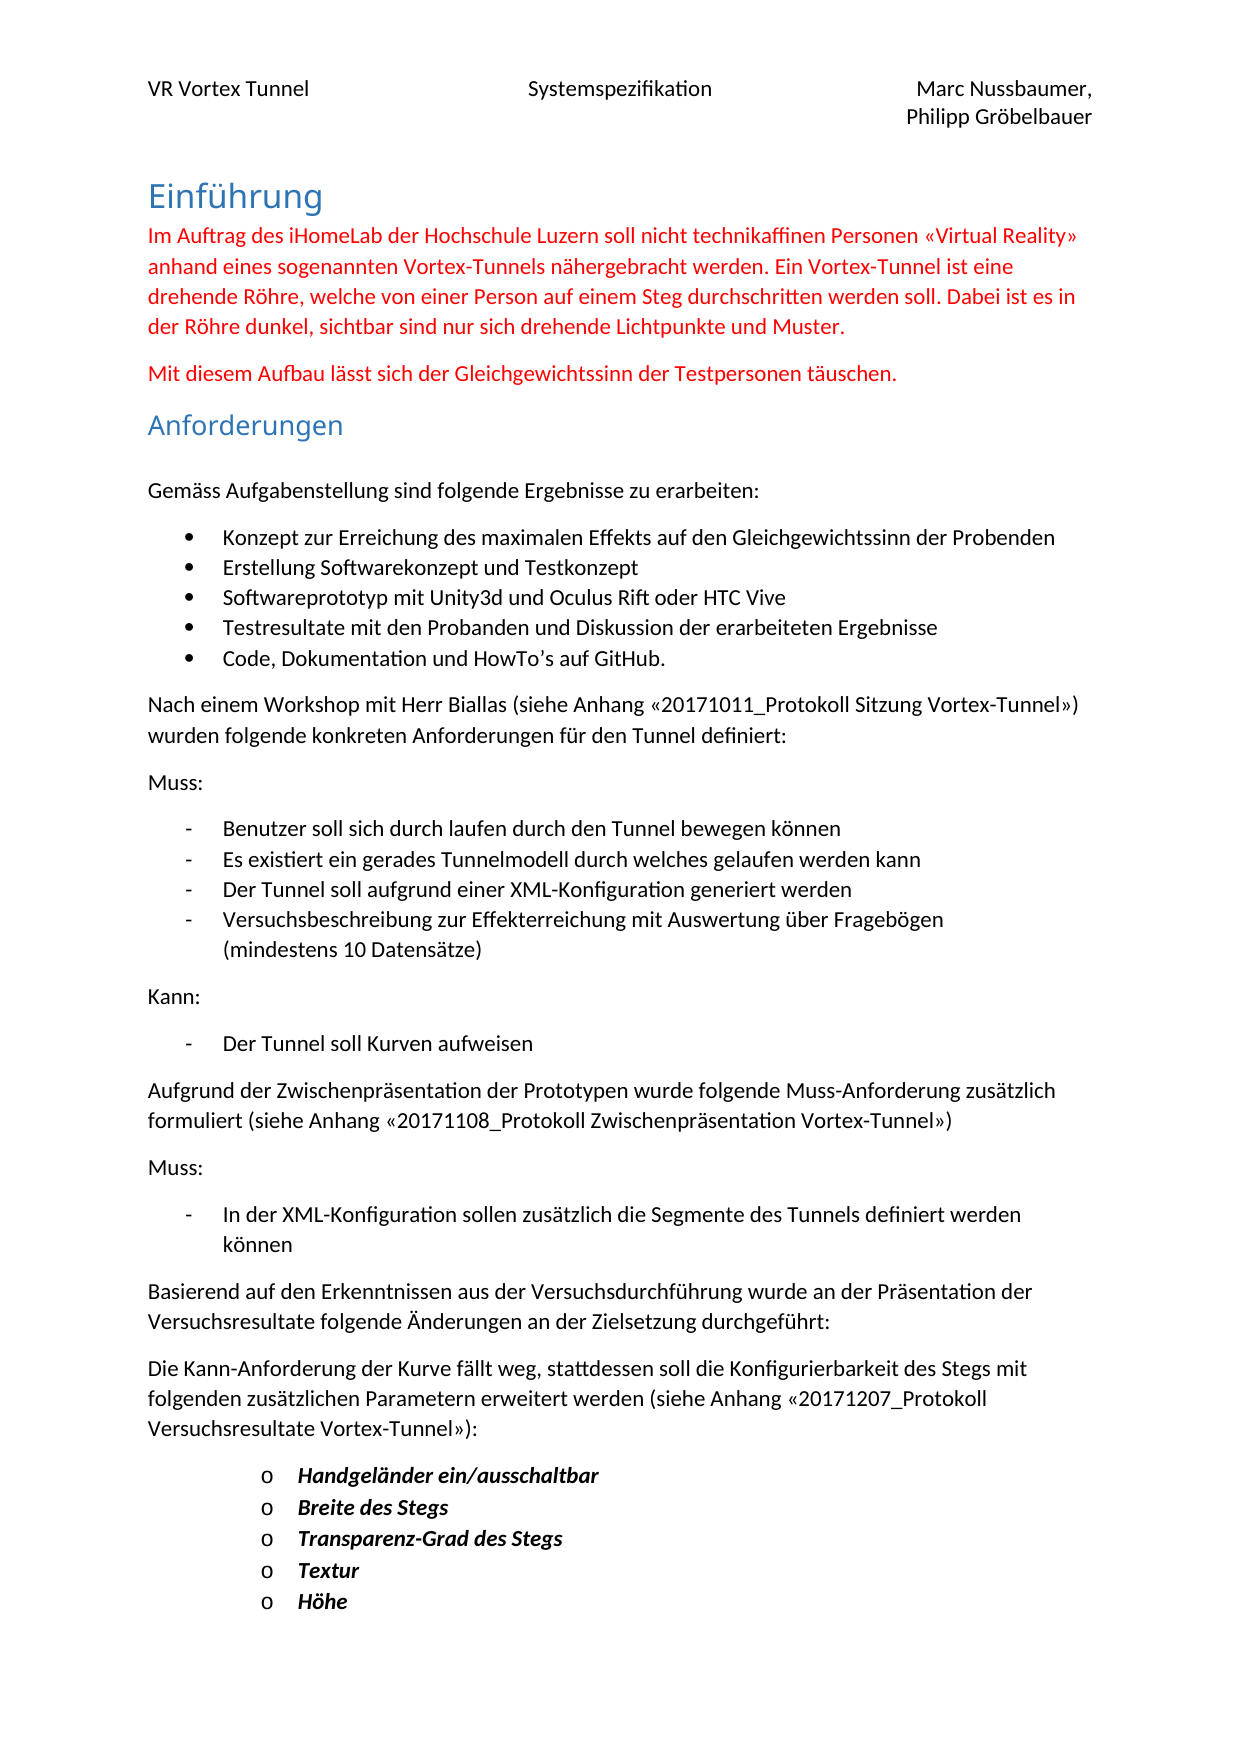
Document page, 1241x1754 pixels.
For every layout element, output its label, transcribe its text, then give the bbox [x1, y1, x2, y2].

text Muss: [148, 768, 1093, 796]
list Handgeländer ein/ausschaltbar [260, 1461, 1093, 1491]
text Nach einem Workshop mit Herr Biallas (siehe Anhang «20171011_Protokoll Sitzung Vortex-Tunnel») wurden folgende konkreten Anforderungen für den Tunnel definiert: [148, 691, 1093, 749]
text Mit diesem Aufbau lässt sich der Gleichgewichtssinn der Testpersonen täuschen. [148, 359, 1093, 387]
list Der Tunnel soll aufgrund einer XML-Konfiguration generiert werden [185, 875, 1093, 903]
list Höhe [260, 1587, 1093, 1616]
list Benutzer soll sich durch laufen durch den Tunnel bewegen können [185, 814, 1093, 842]
list Testresultate mit den Probanden und Diskussion der erarbeiteten Ergebnisse [185, 613, 1093, 641]
subtitle Einführung [148, 173, 1093, 218]
list Konzept zur Erreichung des maximalen Effekts auf den Gleichgewichtssinn der Probenden [185, 523, 1093, 551]
list Softwareprototyp mit Unity3d und Oculus Rift oder HTC Vive [185, 583, 1093, 611]
text Gemäss Aufgabenstellung sind folgende Ergebnisse zu erarbeiten: [148, 446, 1093, 504]
subtitle Anforderungen [148, 406, 1093, 443]
text Basierend auf den Erkenntnissen aus der Versuchsdurchführung wurde an der Präsentation der Versuchsresultate folgende Änderungen an der Zielsetzung durchgeführt: [148, 1277, 1093, 1335]
list Erstellung Softwarekonzept und Testkonzept [185, 553, 1093, 581]
list Versuchsbeschreibung zur Effekterreichung mit Auswertung über Fragebögen (mindestens 10 Datensätze) [185, 905, 1093, 963]
list Textur [260, 1556, 1093, 1585]
list Es existiert ein gerades Tunnelmodell durch welches gelaufen werden kann [185, 845, 1093, 873]
text Muss: [148, 1153, 1093, 1181]
list Breite des Stegs [260, 1493, 1093, 1522]
text Die Kann-Anforderung der Kurve fällt weg, stattdessen soll die Konfigurierbarkeit des Stegs mit folgenden zusätzlichen Parametern erweitert werden (siehe Anhang «20171207_Protokoll Versuchsresultate Vortex-Tunnel»): [148, 1354, 1093, 1442]
text Im Auftrag des iHomeLab der Hochschule Luzern soll nicht technikaffinen Personen «Virtual Reality» anhand eines sogenannten Vortex-Tunnels nähergebracht werden. Ein Vortex-Tunnel ist eine drehende Röhre, welche von einer Person auf einem Steg durchschritten werden soll. Dabei ist es in der Röhre dunkel, sichtbar sind nur sich drehende Lichtpunkte und Muster. [148, 222, 1093, 340]
list In der XML-Konfiguration sollen zusätzlich die Segmente des Tunnels definiert werden können [185, 1200, 1093, 1258]
list Code, Dokumentation und HowTo’s auf GitHub. [185, 644, 1093, 672]
list Transparenz-Grad des Stegs [260, 1524, 1093, 1553]
list Der Tunnel soll Kurven aufweisen [185, 1029, 1093, 1057]
text Aufgrund der Zwischenpräsentation der Prototypen wurde folgende Muss-Anforderung zusätzlich formuliert (siehe Anhang «20171108_Protokoll Zwischenpräsentation Vortex-Tunnel») [148, 1076, 1093, 1134]
text Kann: [148, 982, 1093, 1010]
